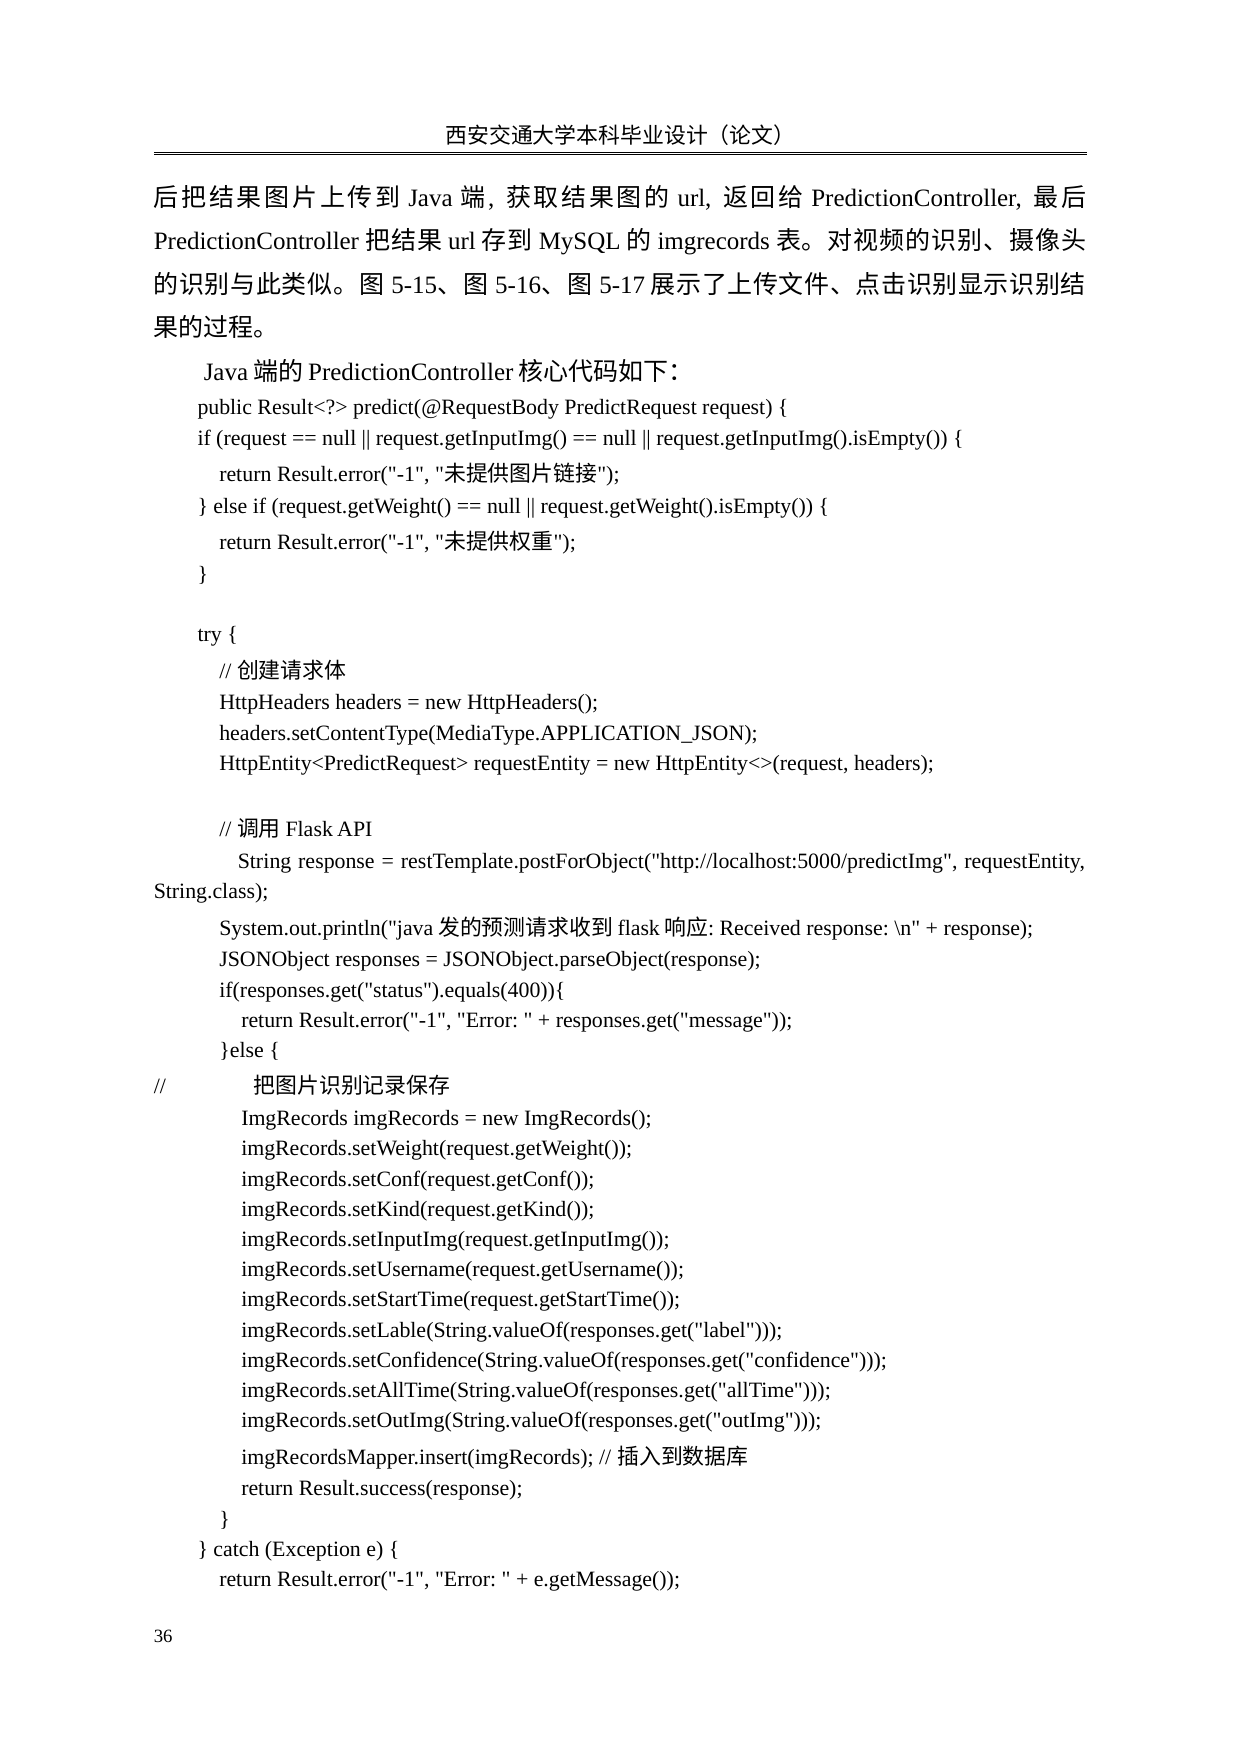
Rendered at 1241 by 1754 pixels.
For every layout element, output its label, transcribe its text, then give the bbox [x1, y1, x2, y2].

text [153, 394, 1087, 1591]
text Java端的PredictionController核心代码如下： [153, 351, 1087, 387]
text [153, 177, 1087, 344]
